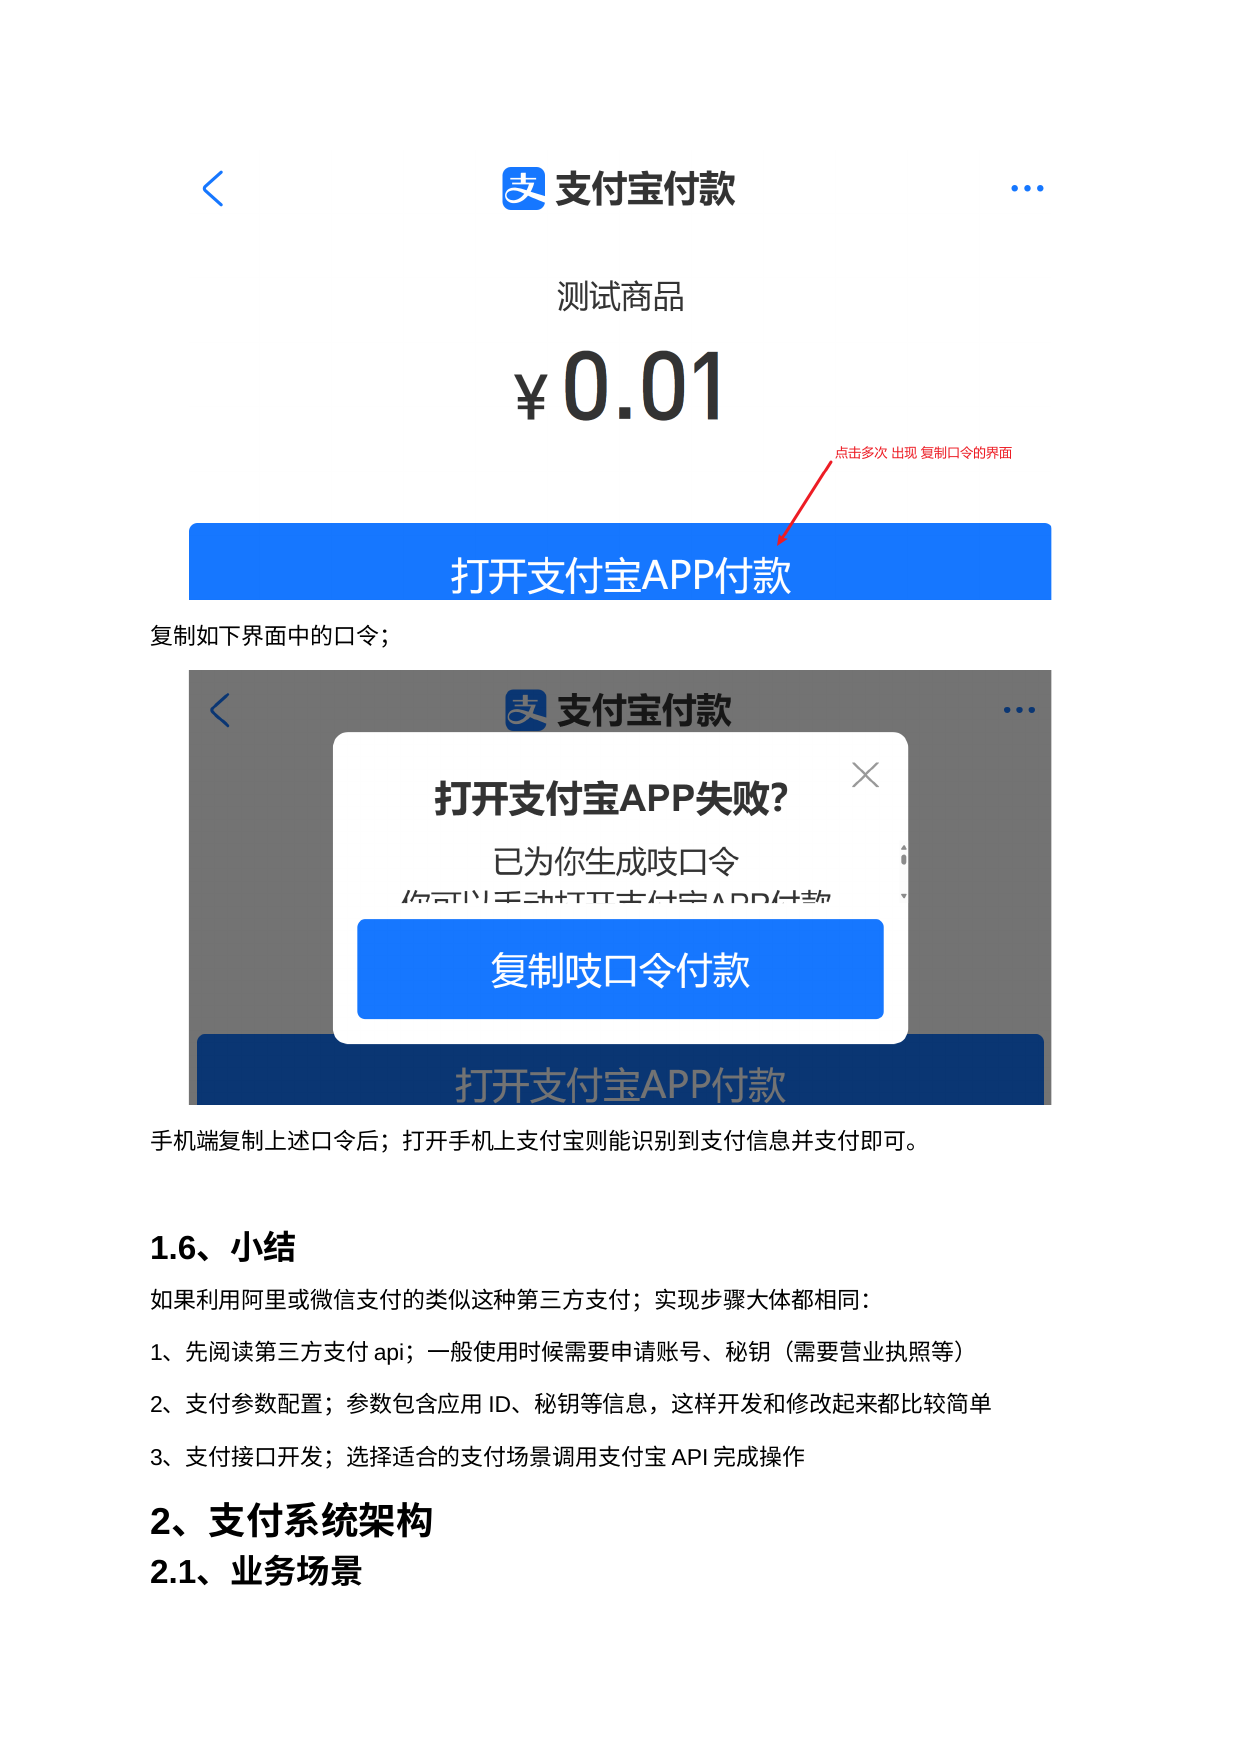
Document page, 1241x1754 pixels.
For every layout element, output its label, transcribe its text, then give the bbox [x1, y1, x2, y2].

picture [188, 670, 1052, 1105]
text 2、支付参数配置；参数包含应用ID、秘钥等信息，这样开发和修改起来都比较简单 [150, 1386, 1090, 1419]
text 复制如下界面中的口令； [150, 618, 1090, 651]
text 1、先阅读第三方支付api；一般使用时候需要申请账号、秘钥（需要营业执照等） [150, 1334, 1090, 1367]
picture [188, 150, 1052, 600]
text 如果利用阿里或微信支付的类似这种第三方支付；实现步骤大体都相同： [150, 1282, 1090, 1315]
text 3、支付接口开发；选择适合的支付场景调用支付宝API完成操作 [150, 1439, 1090, 1472]
text 手机端复制上述口令后；打开手机上支付宝则能识别到支付信息并支付即可。 [150, 1123, 1090, 1156]
